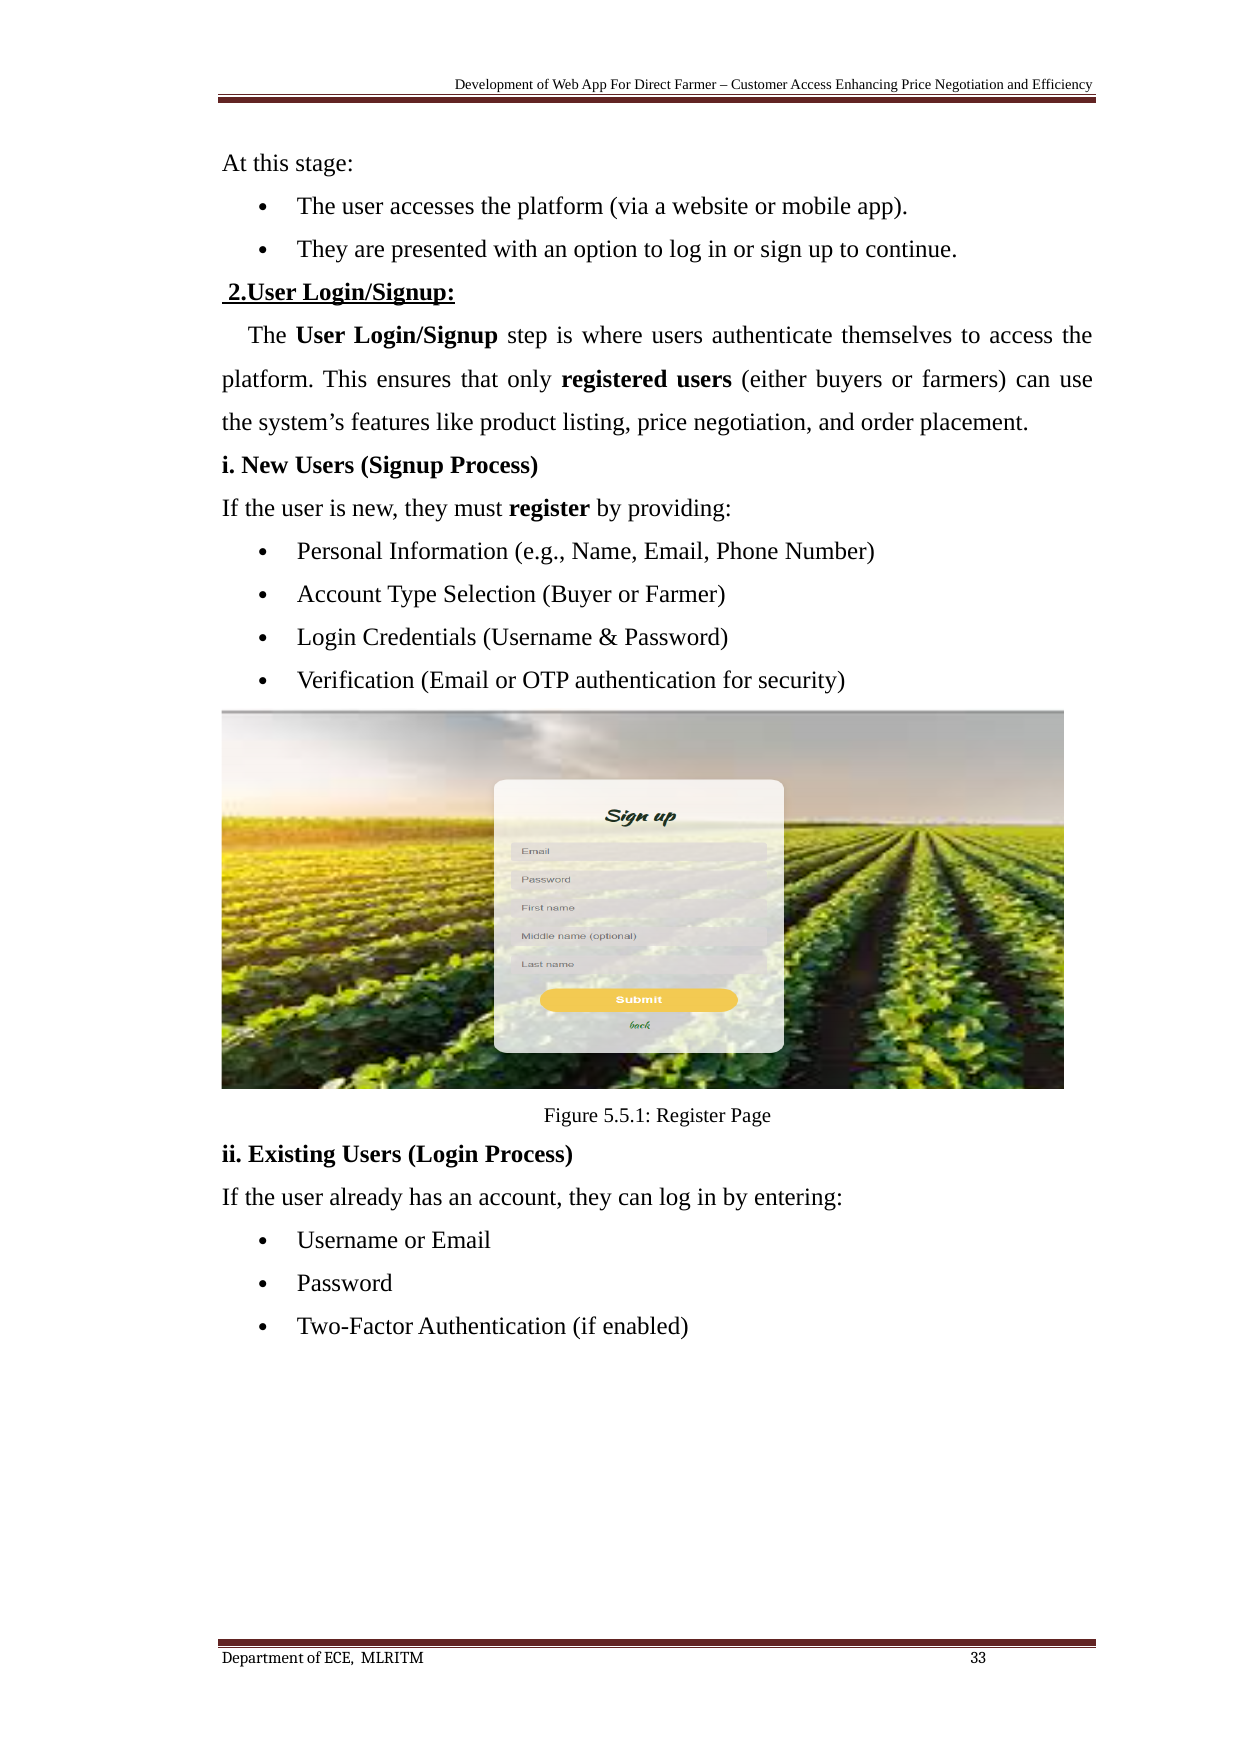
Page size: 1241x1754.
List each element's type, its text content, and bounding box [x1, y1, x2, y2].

list Two-Factor Authentication (if enabled) [259, 1311, 1093, 1340]
text Figure 5.5.1: Register Page [222, 1103, 1093, 1127]
list They are presented with an option to log in or sign up to continue. [259, 234, 1093, 263]
list Personal Information (e.g., Name, Email, Phone Number) [259, 536, 1093, 565]
text The User Login/Signup step is where users authenticate themselves to access the platform. This ensures that only registered users (either buyers or farmers) can use the system’s features like product listing, price negotiation, and order placement. [222, 321, 1093, 436]
list Login Credentials (Username & Password) [259, 622, 1093, 651]
text i. New Users (Signup Process) [222, 450, 1093, 479]
list Password [259, 1268, 1093, 1297]
text 2.User Login/Signup: [222, 277, 1093, 306]
picture [221, 708, 1064, 1089]
list Verification (Email or OTP authentication for security) [259, 666, 1093, 694]
text If the user already has an account, they can log in by entering: [222, 1182, 1093, 1211]
list Username or Email [259, 1225, 1093, 1254]
text ii. Existing Users (Login Process) [222, 1139, 1093, 1168]
list Account Type Selection (Buyer or Farmer) [259, 579, 1093, 608]
text At this stage: [222, 148, 1093, 177]
list The user accesses the platform (via a website or mobile app). [259, 191, 1093, 220]
text If the user is new, they must register by providing: [222, 493, 1093, 522]
